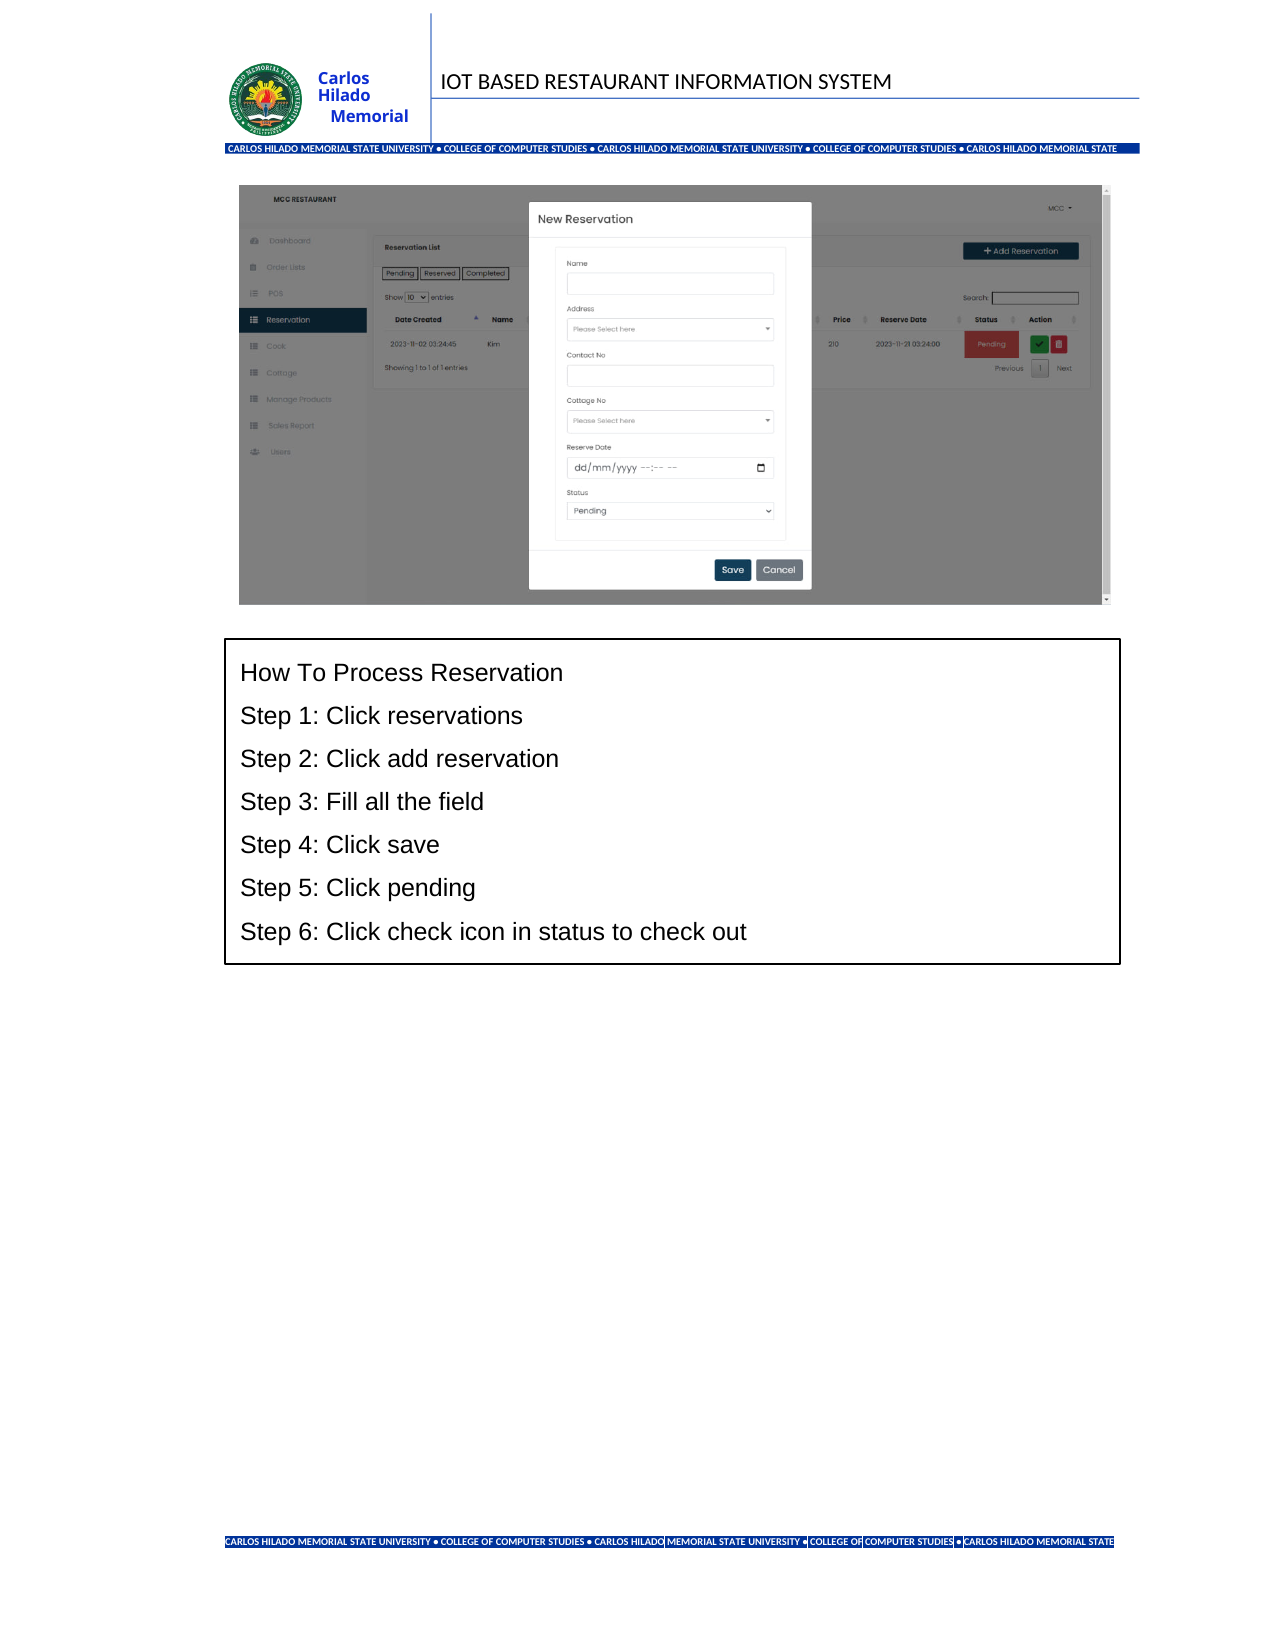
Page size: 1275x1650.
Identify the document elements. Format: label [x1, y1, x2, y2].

picture [229, 63, 302, 136]
picture [239, 185, 1111, 605]
